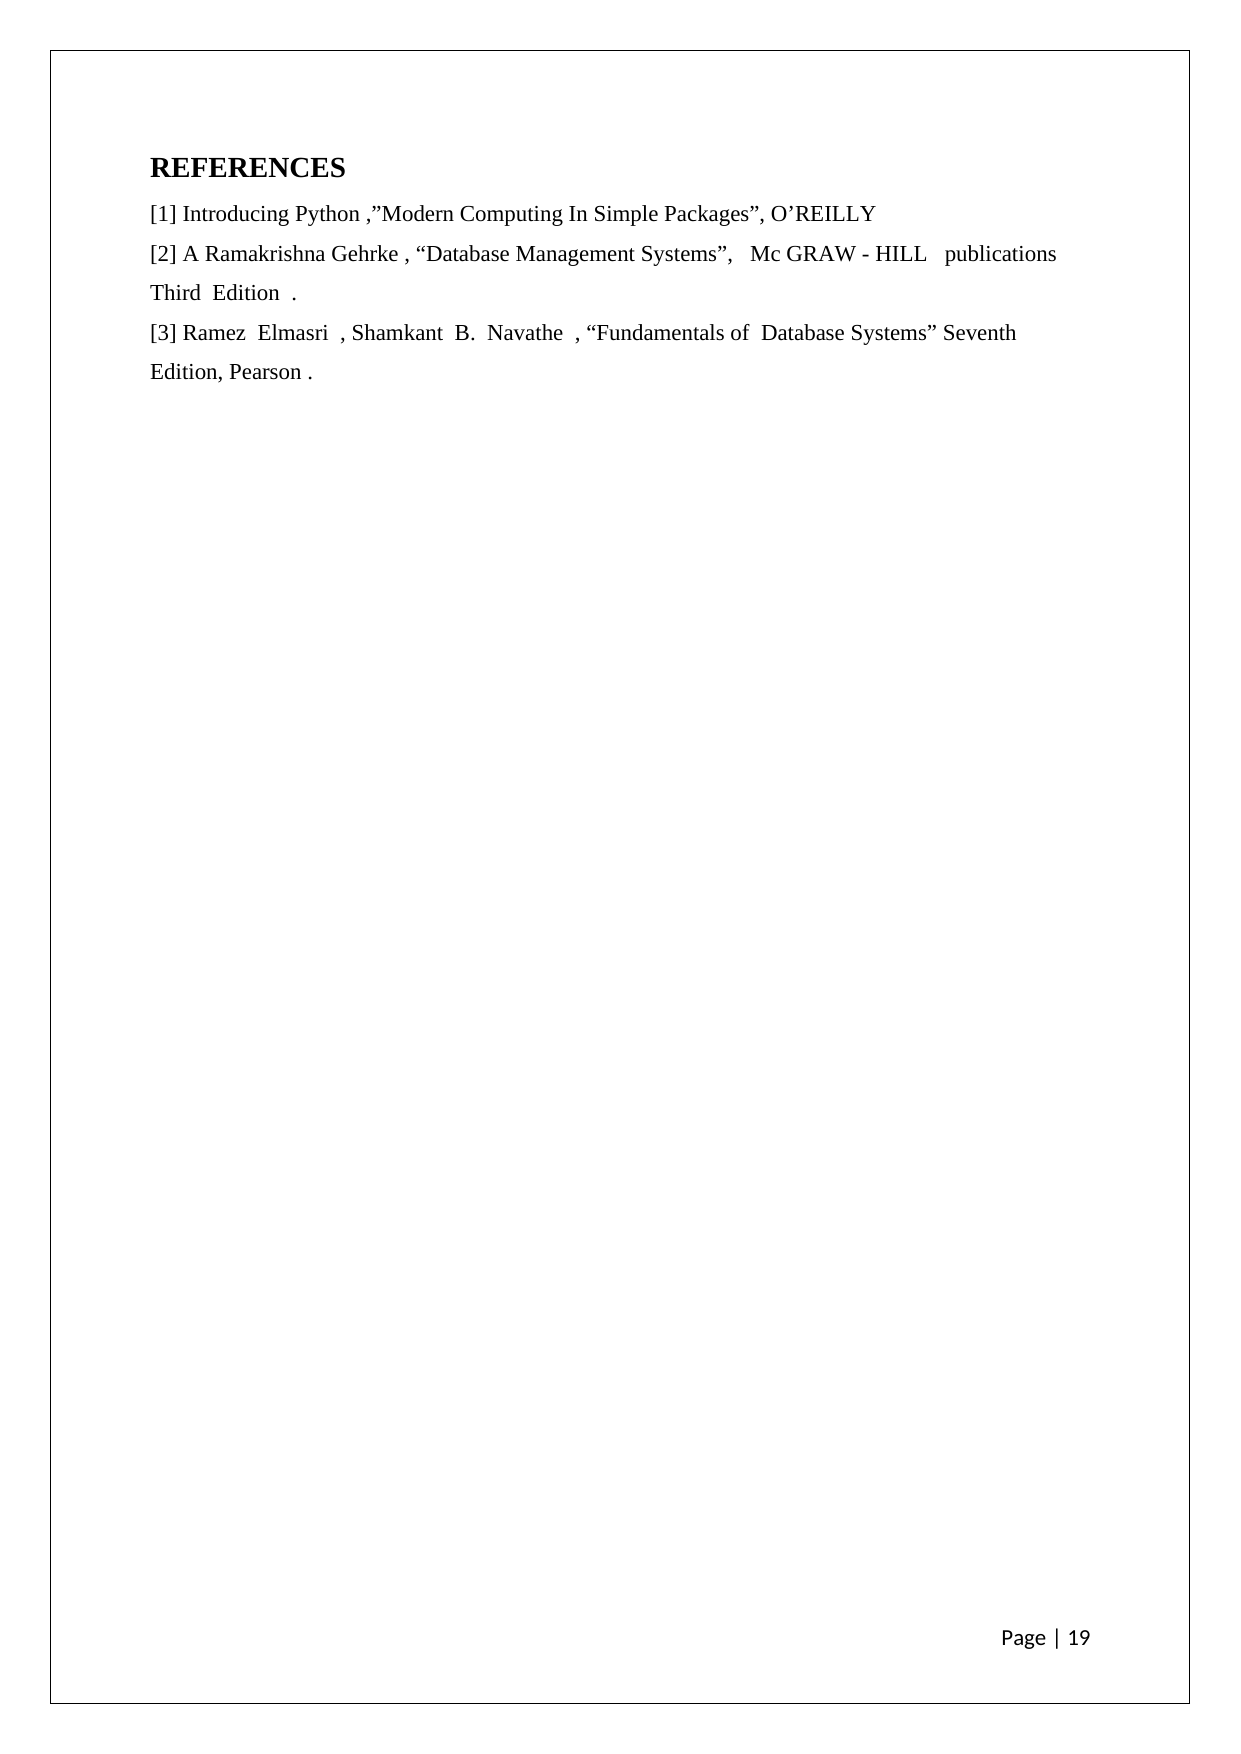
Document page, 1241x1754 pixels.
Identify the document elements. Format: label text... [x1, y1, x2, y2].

text [1] Introducing Python ,”Modern Computing In Simple Packages”, O’REILLY [150, 200, 1090, 227]
text REFERENCES [150, 150, 1090, 183]
text [3] Ramez Elmasri , Shamkant B. Navathe , “Fundamentals of Database Systems” Seventh Edition, Pearson . [150, 319, 1090, 384]
text [2] A Ramakrishna Gehrke , “Database Management Systems”, Mc GRAW - HILL publications Third Edition . [150, 240, 1090, 306]
